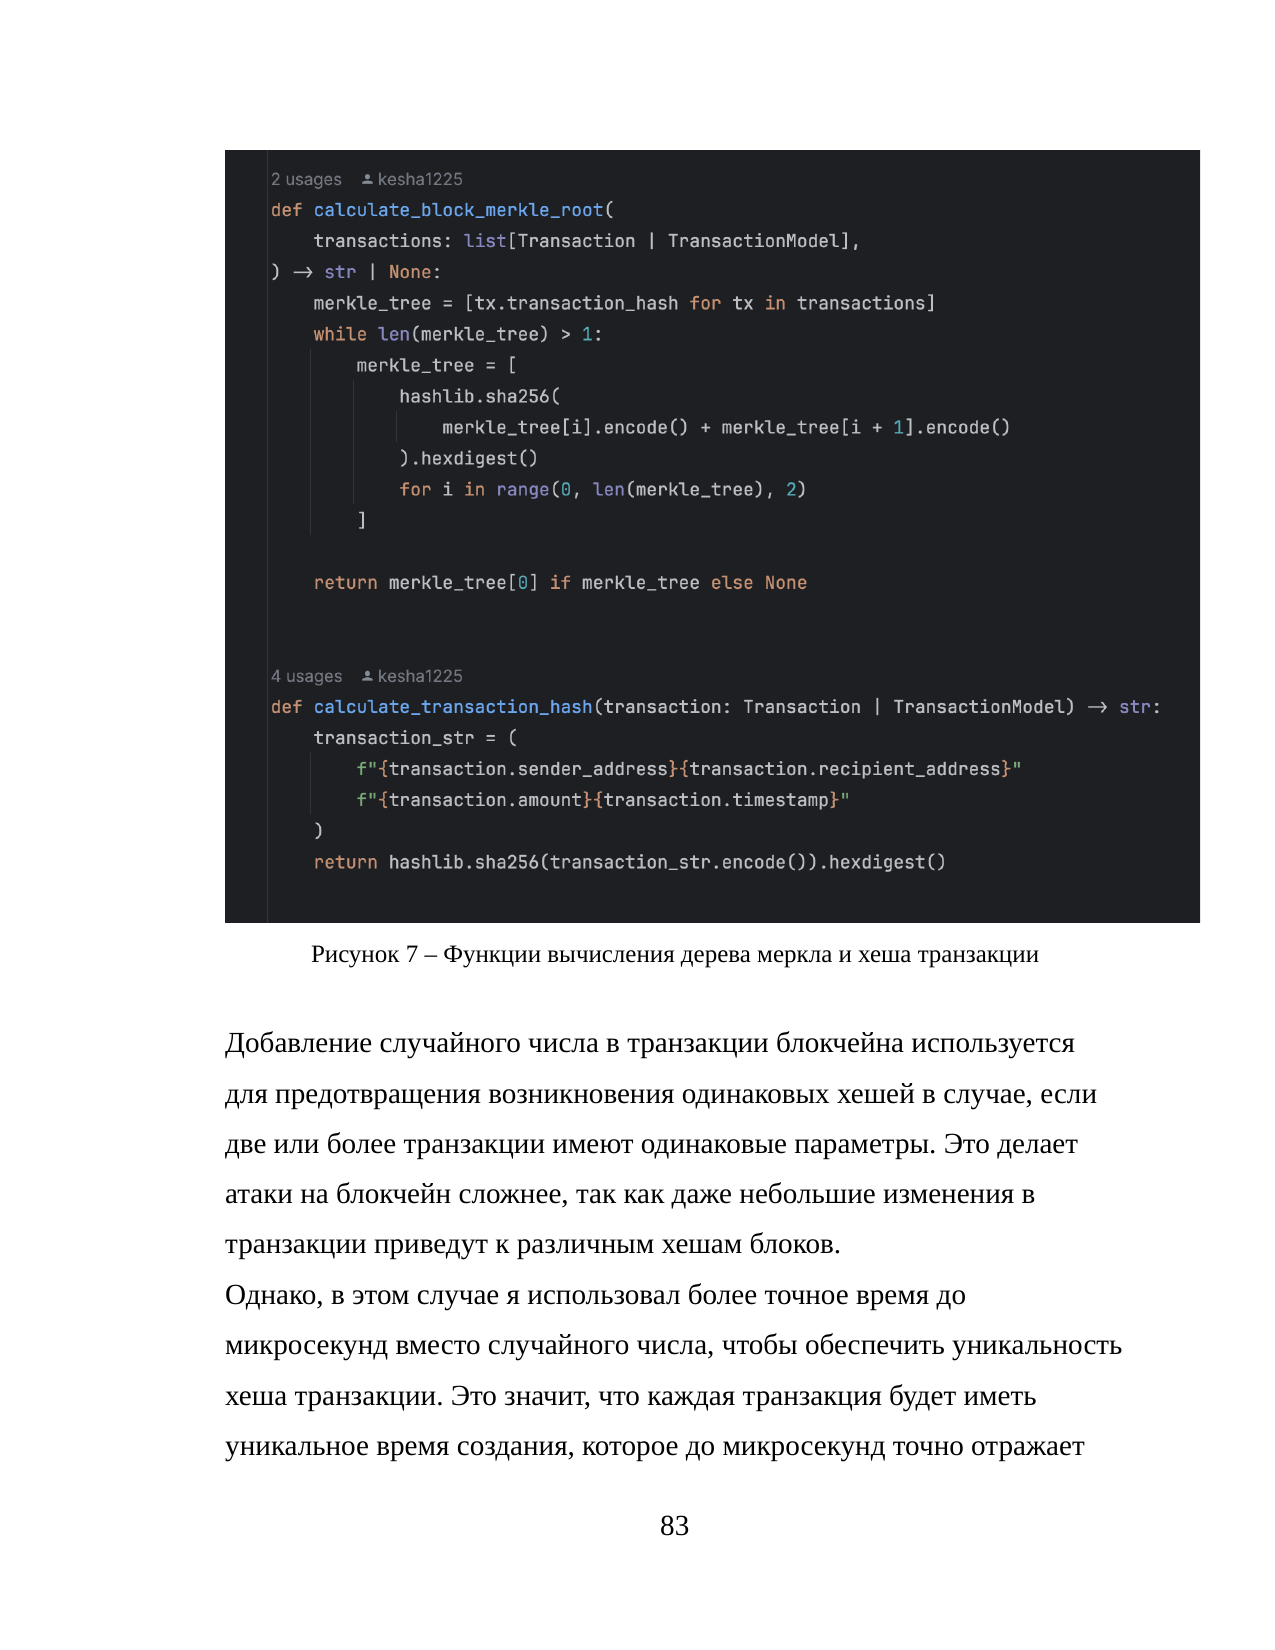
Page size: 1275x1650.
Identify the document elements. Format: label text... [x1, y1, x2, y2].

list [225, 1277, 1125, 1461]
picture [225, 150, 1200, 923]
list Добавление случайного числа в транзакции блокчейна используется для предотвращения возникновения одинаковых хешей в случае, если две или более транзакции имеют одинаковые параметры. Это делает атаки на блокчейн сложнее, так как даже небольшие изменения в транзакции приведут к различным хешам блоков. [225, 1025, 1125, 1260]
list Рисунок 7 – Функции вычисления дерева меркла и хеша транзакции [225, 939, 1125, 968]
